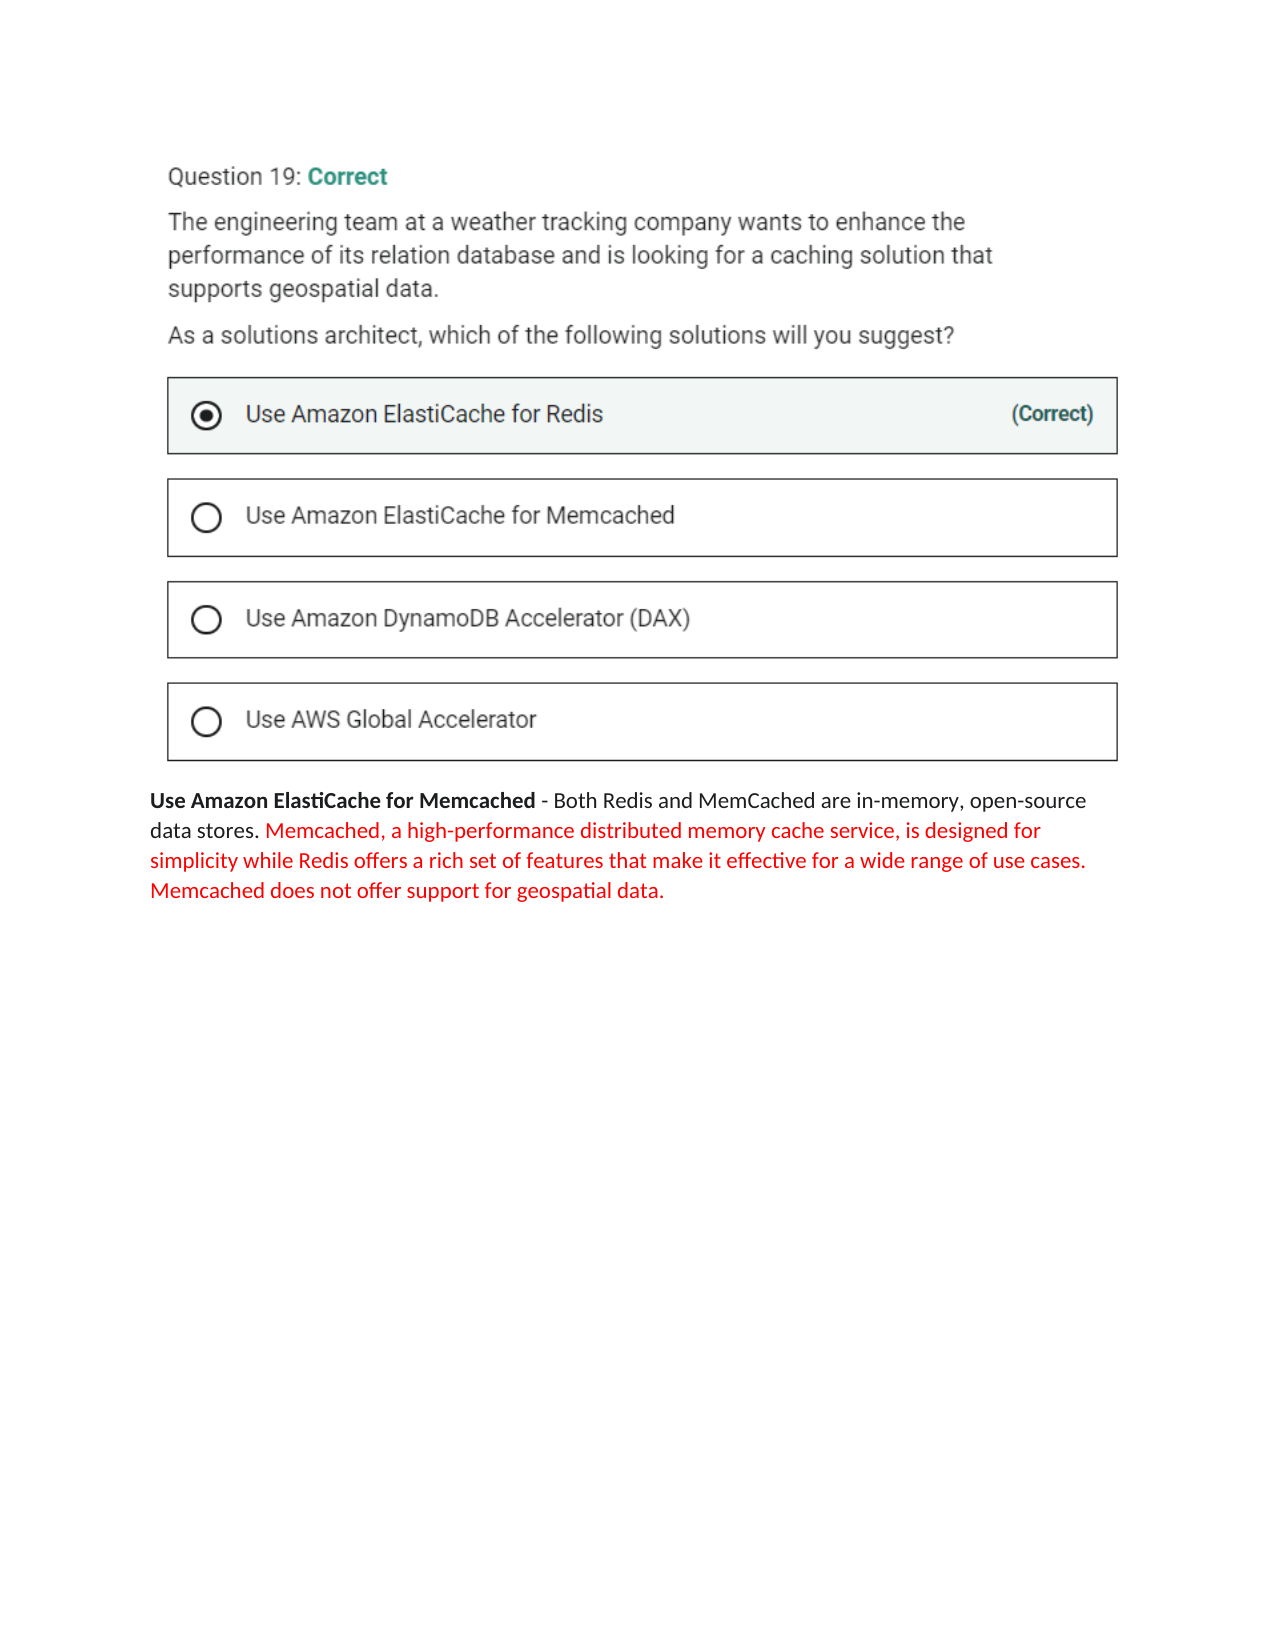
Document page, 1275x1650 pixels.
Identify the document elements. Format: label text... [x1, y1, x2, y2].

text Use Amazon ElastiCache for Memcached - Both Redis and MemCached are in-memory, open-source data stores. Memcached, a high-performance distributed memory cache service, is designed for simplicity while Redis offers a rich set of features that make it effective for a wide range of use cases. Memcached does not offer support for geospatial data. [150, 786, 1125, 905]
picture [150, 150, 1125, 768]
